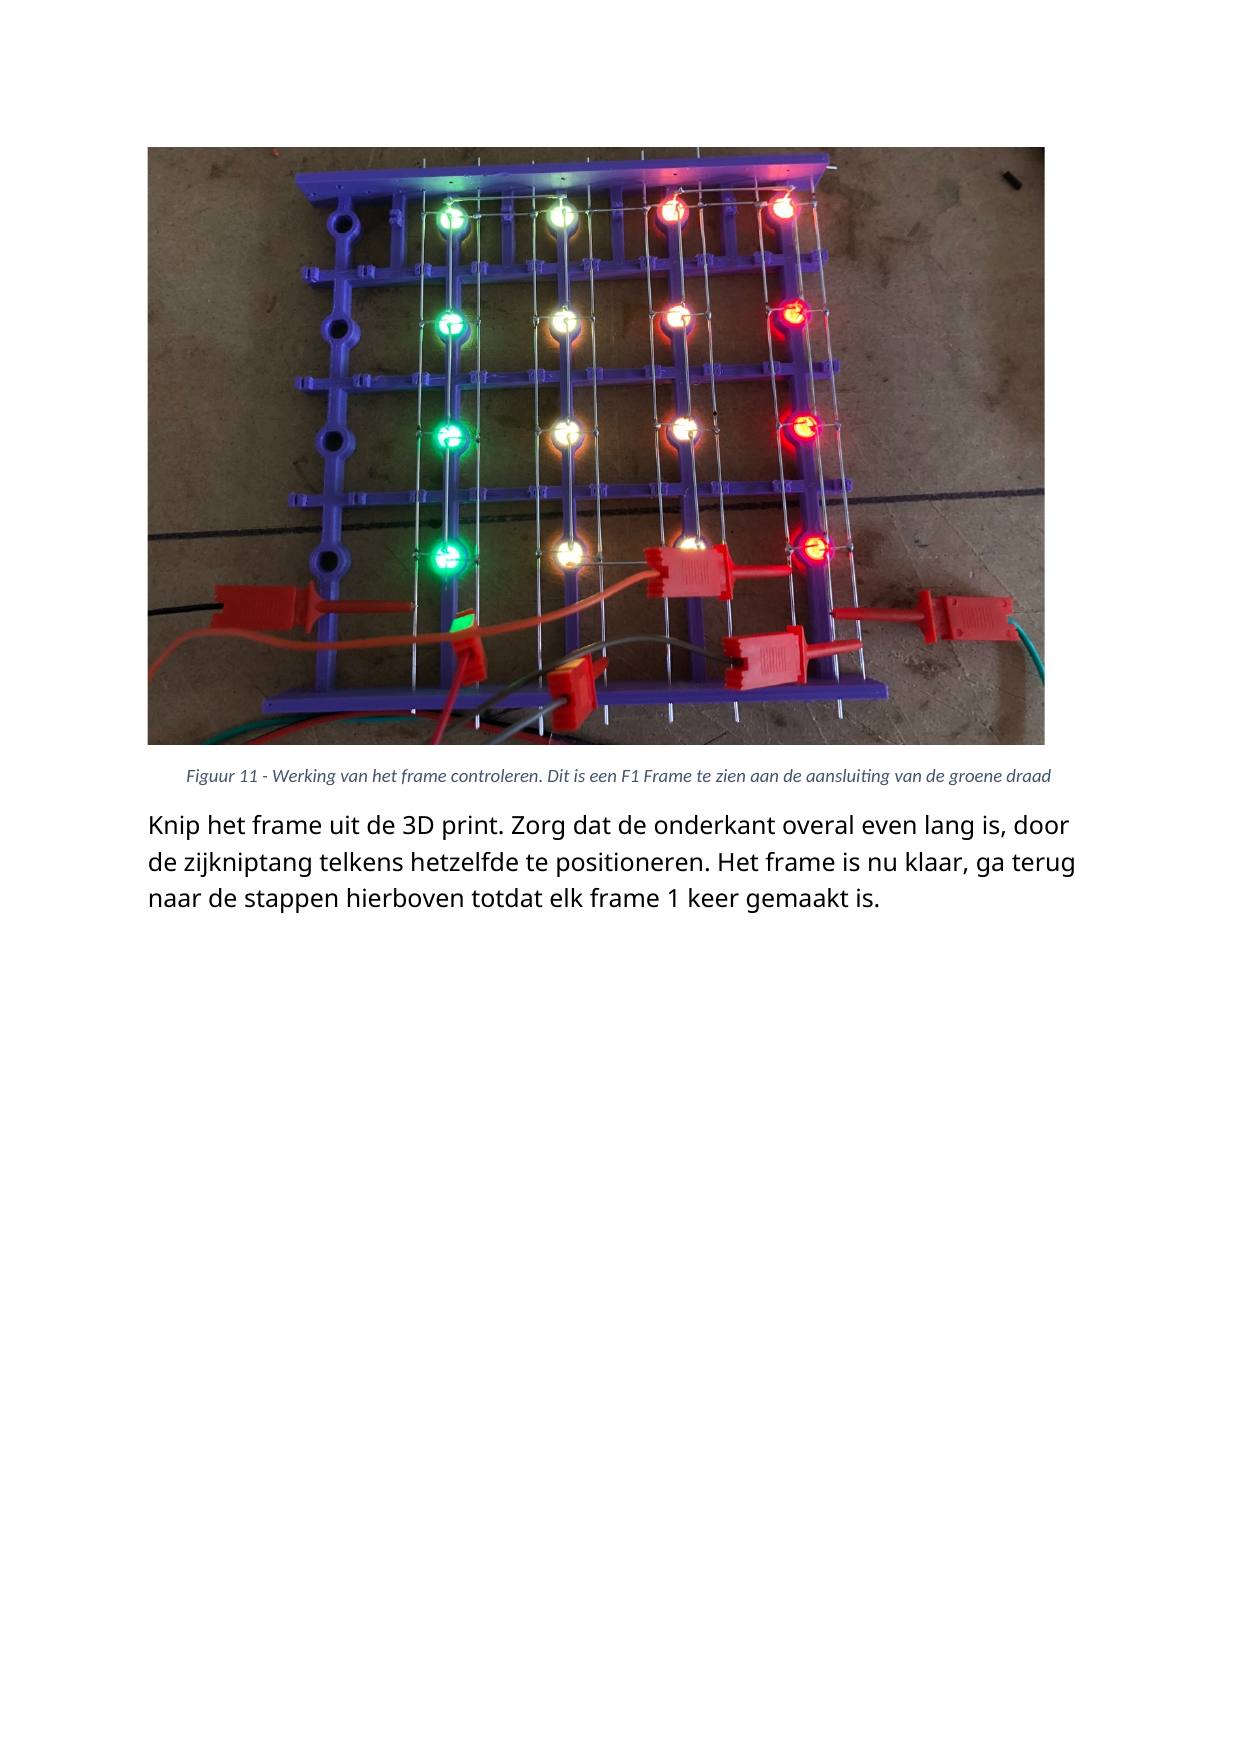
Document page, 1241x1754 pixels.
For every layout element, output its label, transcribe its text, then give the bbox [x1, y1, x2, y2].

picture [147, 147, 1045, 745]
text Knip het frame uit de 3D print. Zorg dat de onderkant overal even lang is, door de zijkniptang telkens hetzelfde te positioneren. Het frame is nu klaar, ga terug naar de stappen hierboven totdat elk frame 1 keer gemaakt is. [148, 807, 1093, 915]
text Figuur 11 - Werking van het frame controleren. Dit is een F1 Frame te zien aan de aansluiting van de groene draad [148, 764, 1093, 787]
